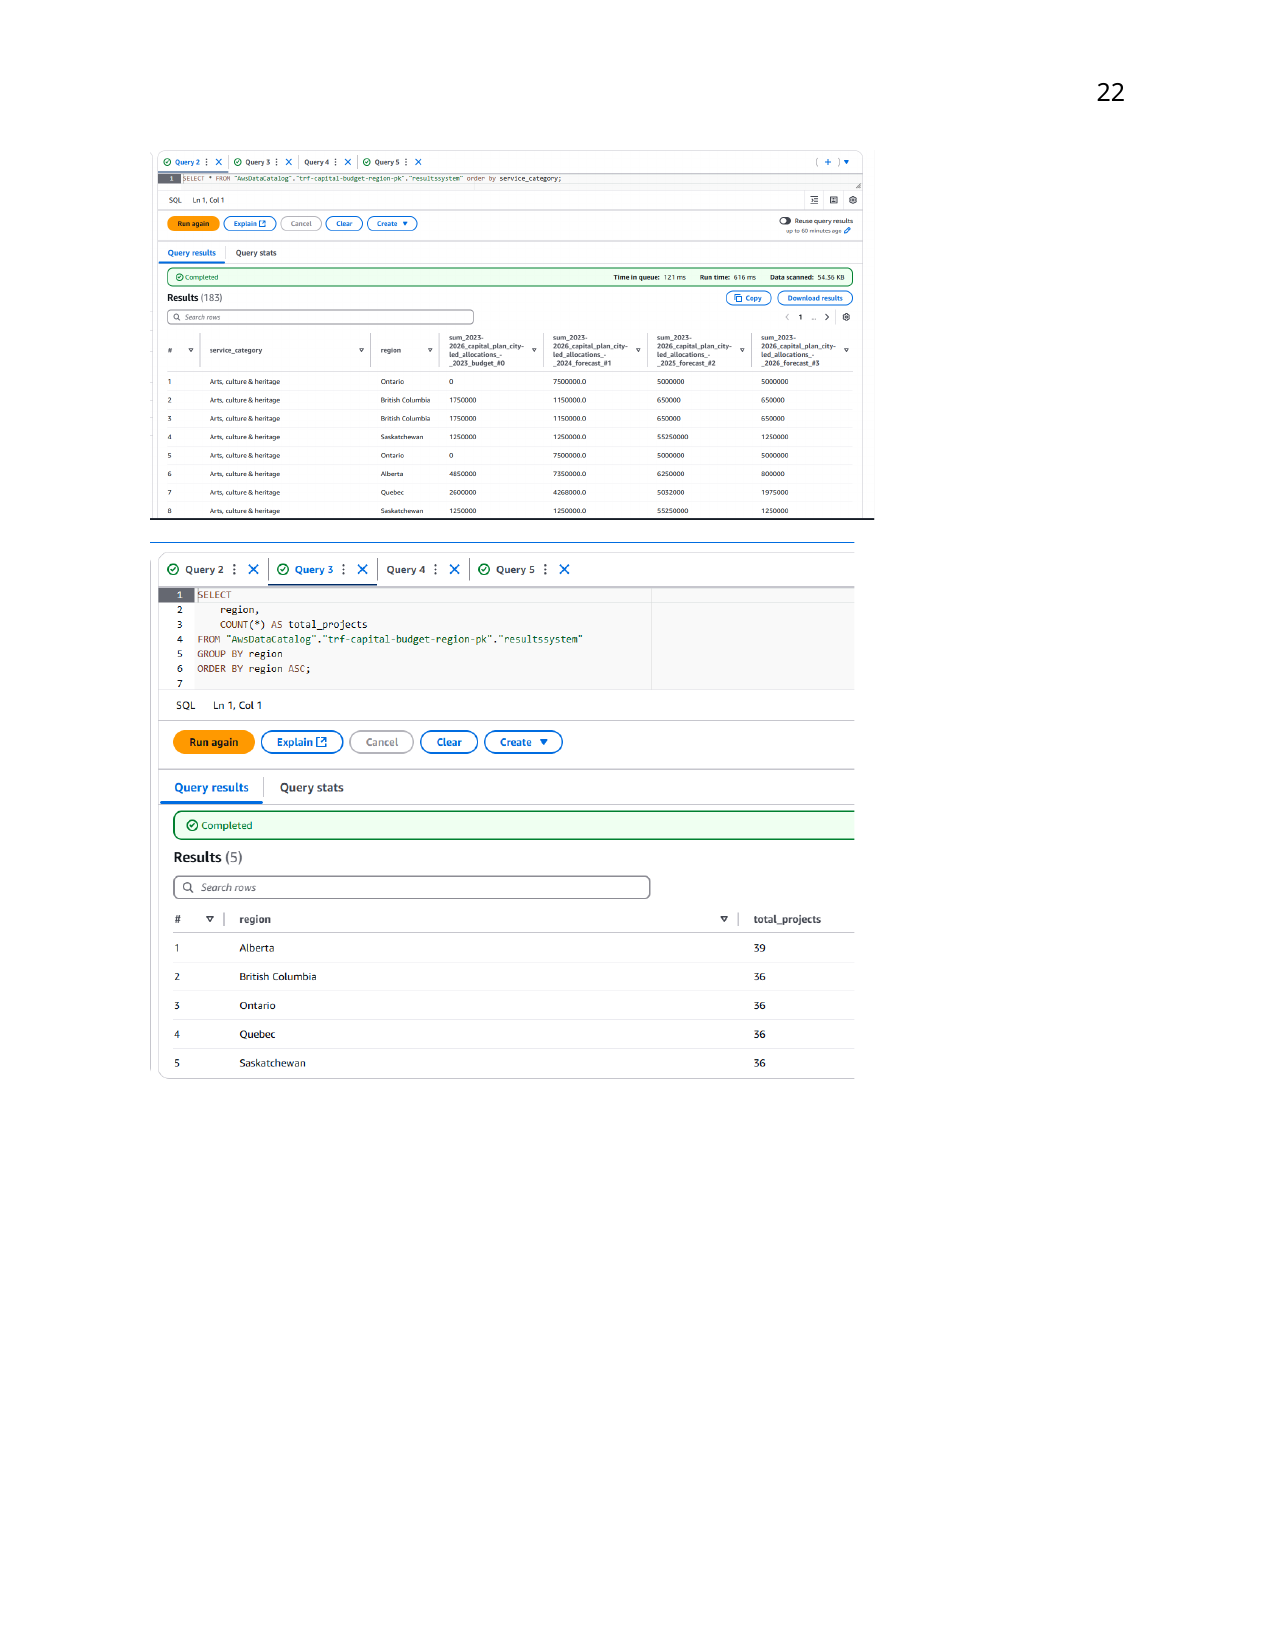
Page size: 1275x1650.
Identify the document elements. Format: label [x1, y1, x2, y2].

picture [150, 150, 875, 520]
picture [150, 542, 855, 1092]
